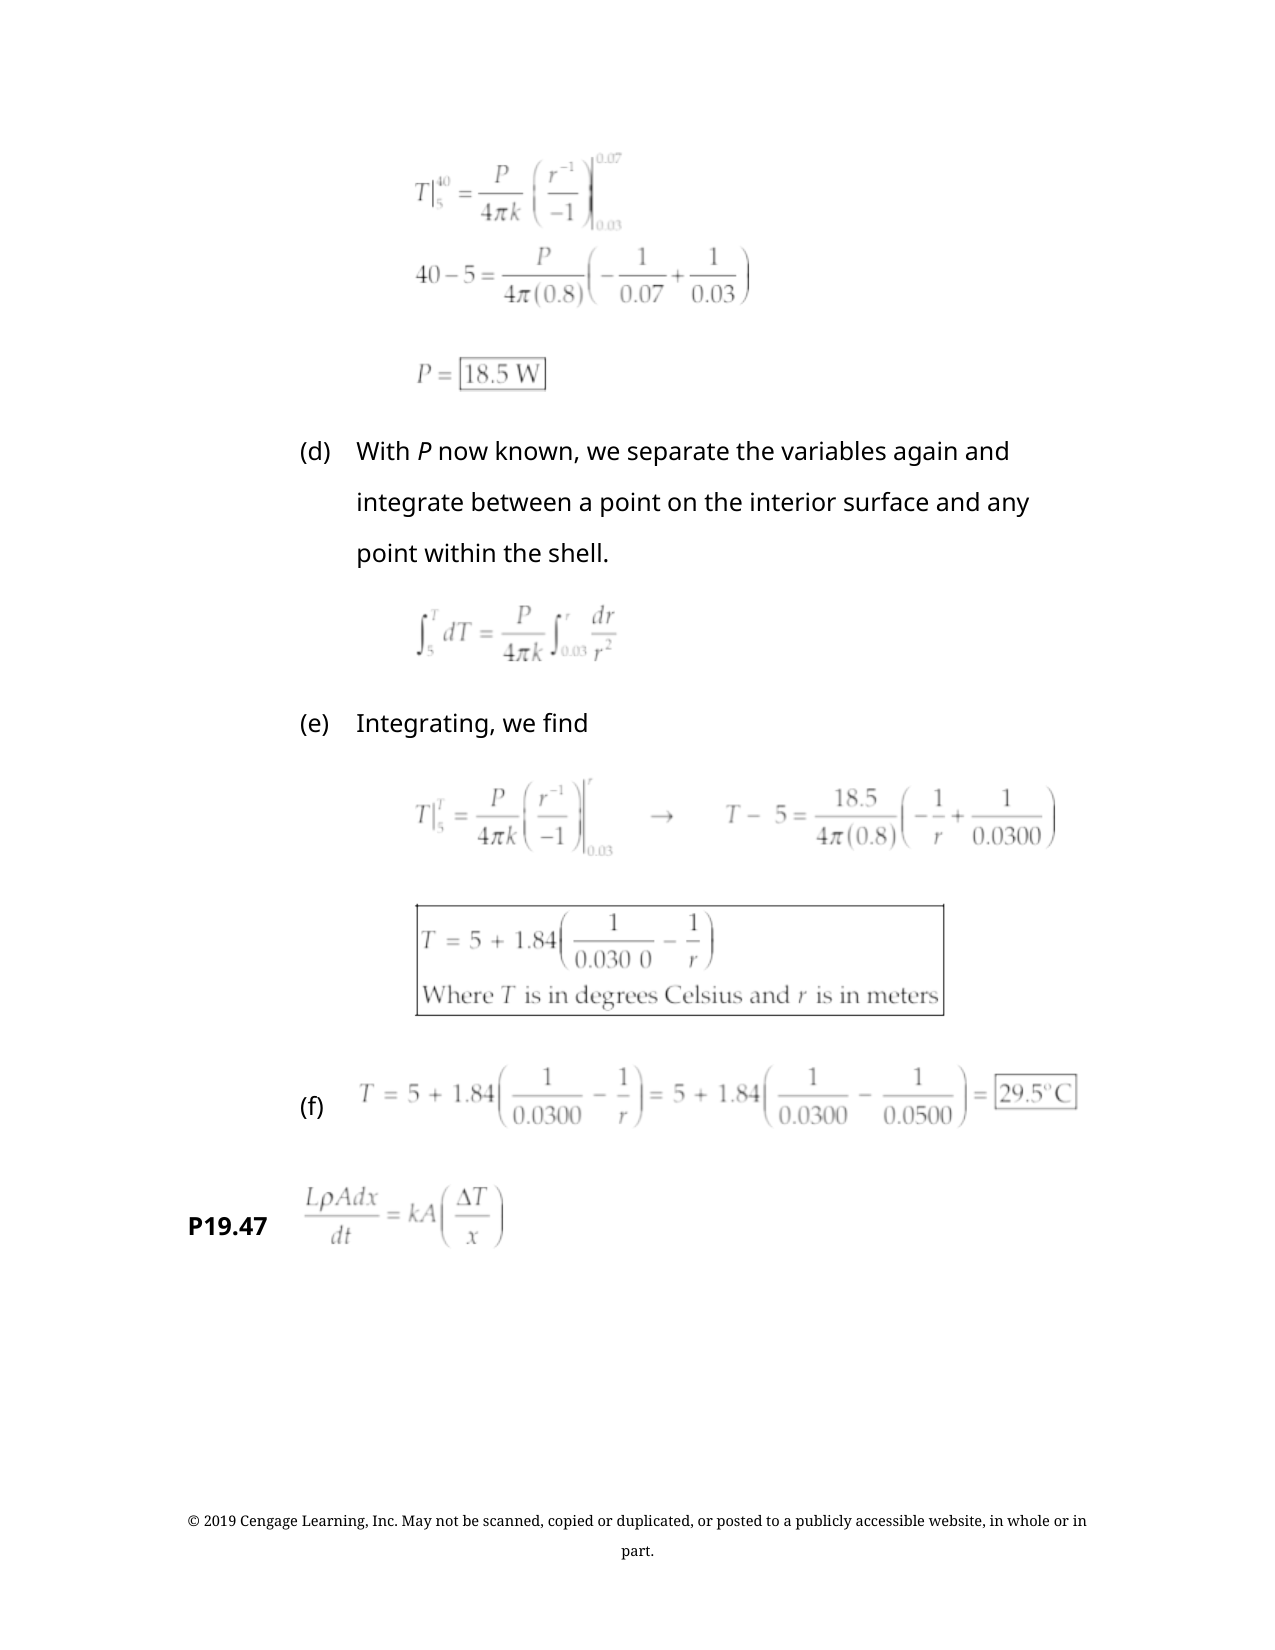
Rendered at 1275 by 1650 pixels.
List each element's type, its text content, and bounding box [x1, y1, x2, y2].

text (e) Integrating, we find [187, 706, 1087, 740]
text P19.47 [187, 1180, 1087, 1271]
text (f) [187, 1060, 1087, 1151]
text (d) With P now known, we separate the variables again and integrate between a point on the interior surface and any point within the shell. [187, 434, 1087, 570]
